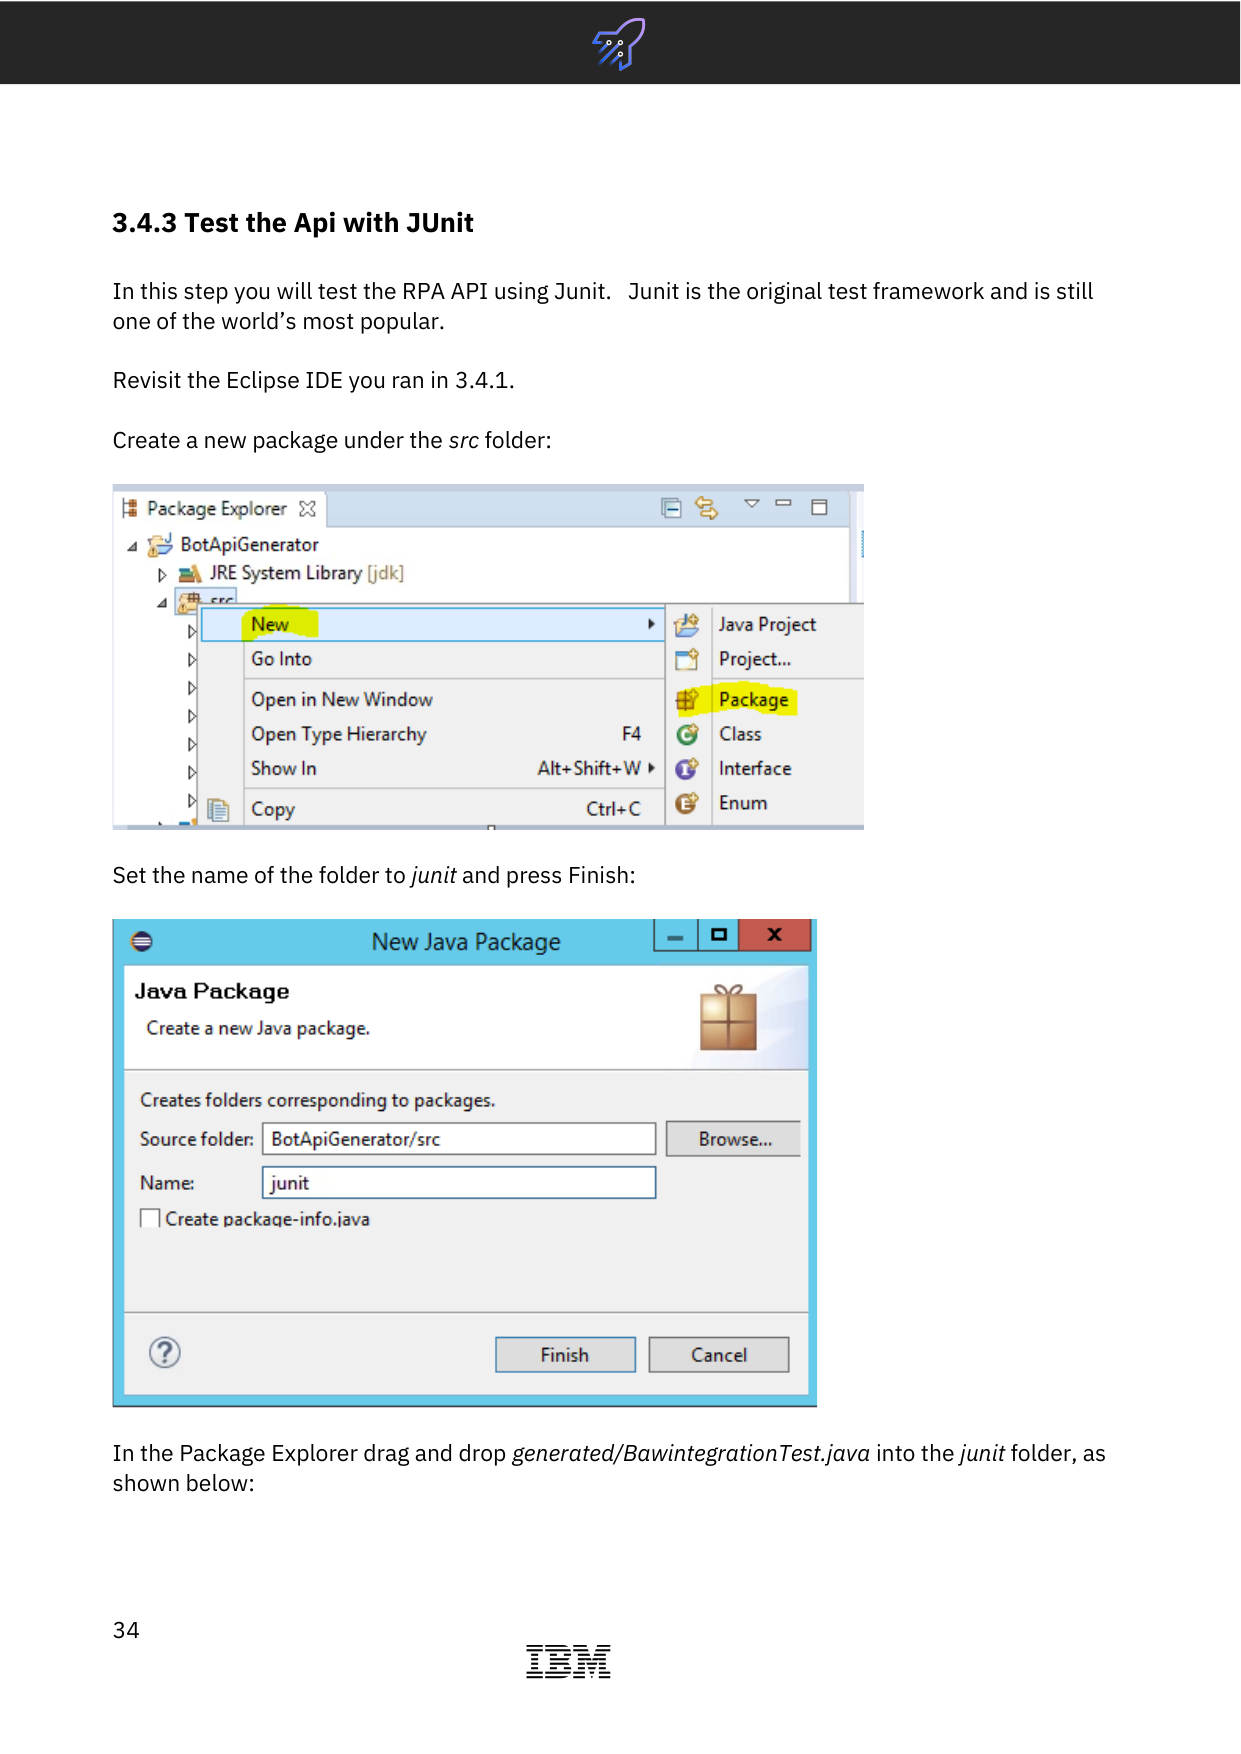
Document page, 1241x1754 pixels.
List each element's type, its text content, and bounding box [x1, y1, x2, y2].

picture [112, 919, 818, 1409]
picture [112, 484, 864, 830]
text Create a new package under the src folder: [112, 425, 1128, 455]
subtitle Test the Api with JUnit [112, 205, 1128, 240]
text Revisit the Eclipse IDE you ran in 3.4.1. [112, 365, 1128, 395]
picture [526, 1645, 611, 1679]
text Set the name of the folder to junit and press Finish: [112, 860, 1128, 889]
text In this step you will test the RPA API using Junit. Junit is the original test framework and is still one of the world’s most popular. [112, 276, 1128, 336]
text In the Package Explorer drag and drop generated/BawintegrationTest.java into the junit folder, as shown below: [112, 1438, 1128, 1498]
picture [588, 14, 649, 75]
